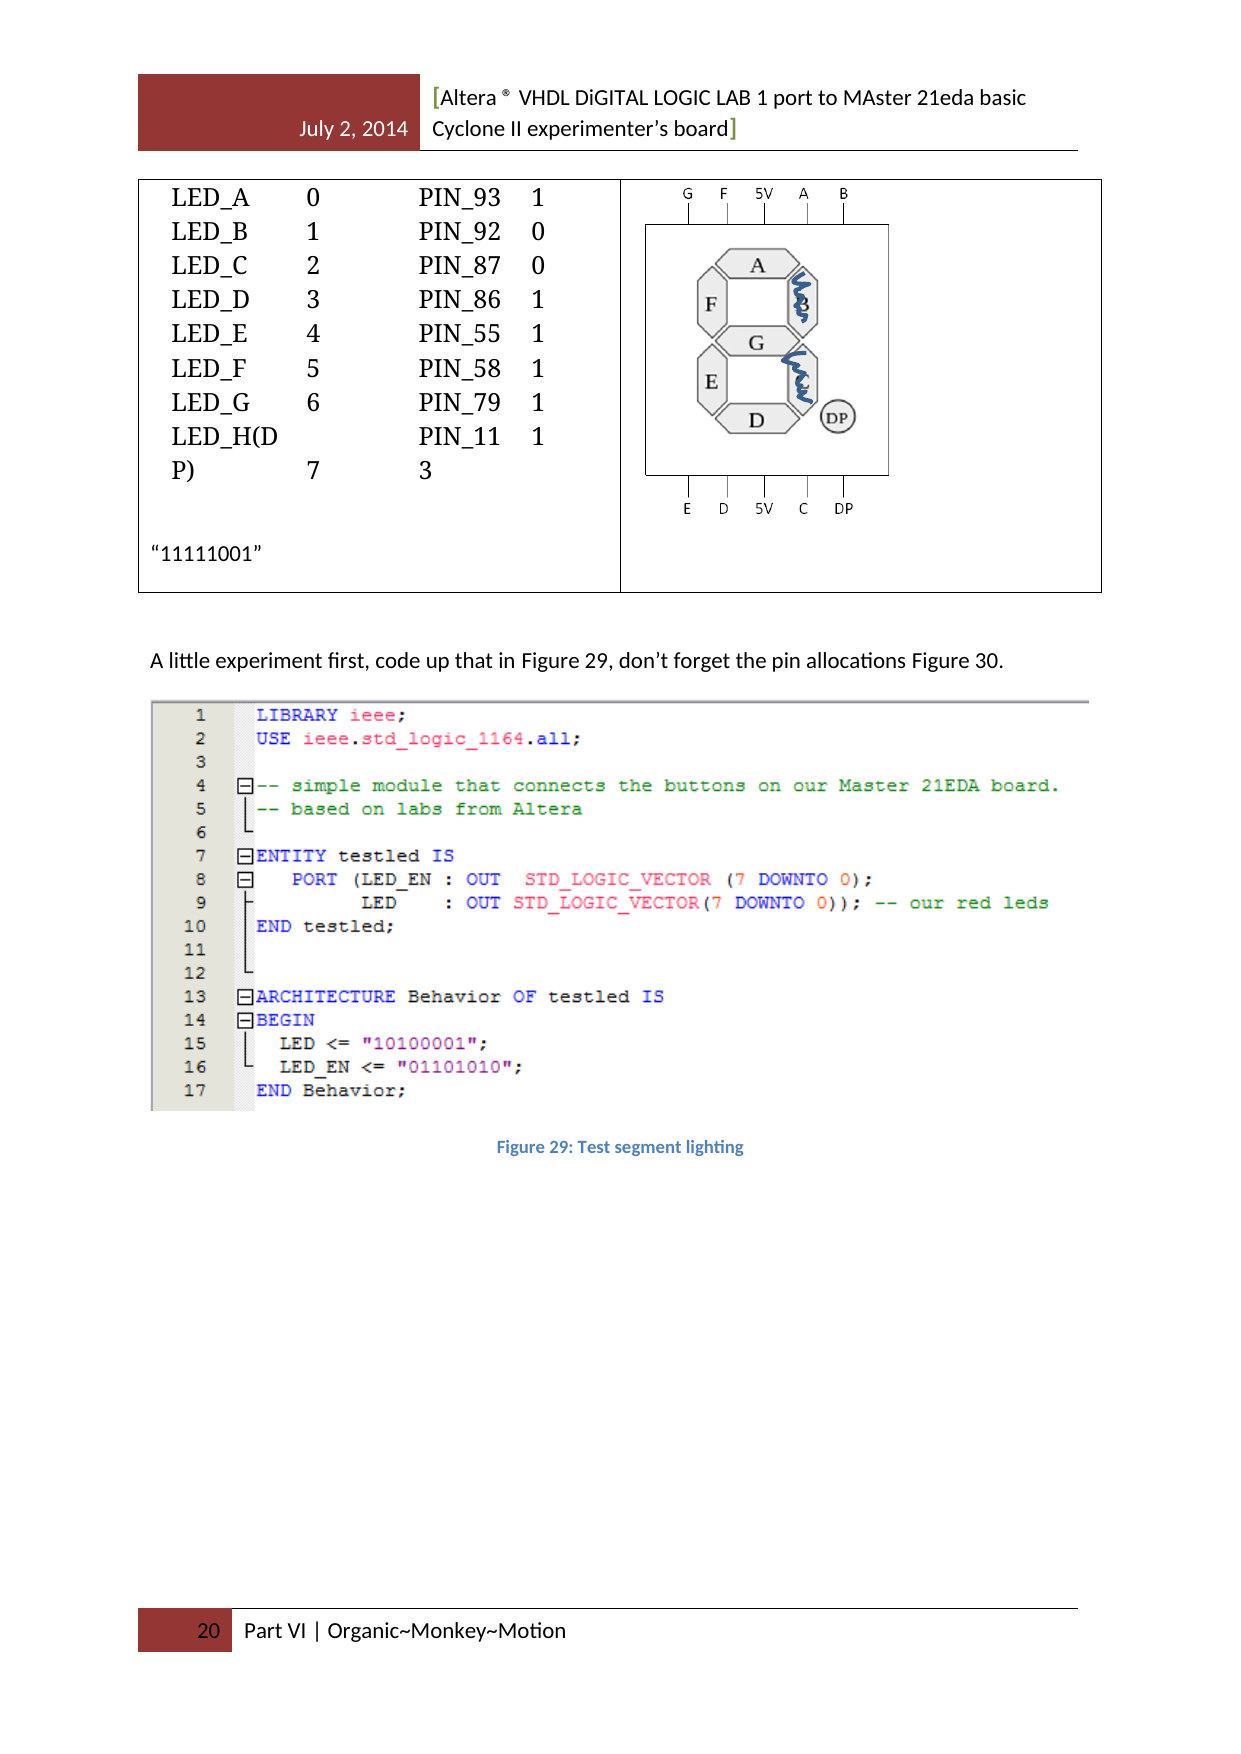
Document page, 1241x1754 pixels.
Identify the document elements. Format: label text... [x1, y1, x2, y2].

picture [631, 180, 904, 528]
table_cell [621, 180, 1101, 592]
text A little experiment first, code up that in Figure 29, don’t forget the pin allocations Figure 30. [150, 646, 1090, 674]
picture [150, 699, 1089, 1111]
table_cell “11111001” [139, 180, 620, 592]
